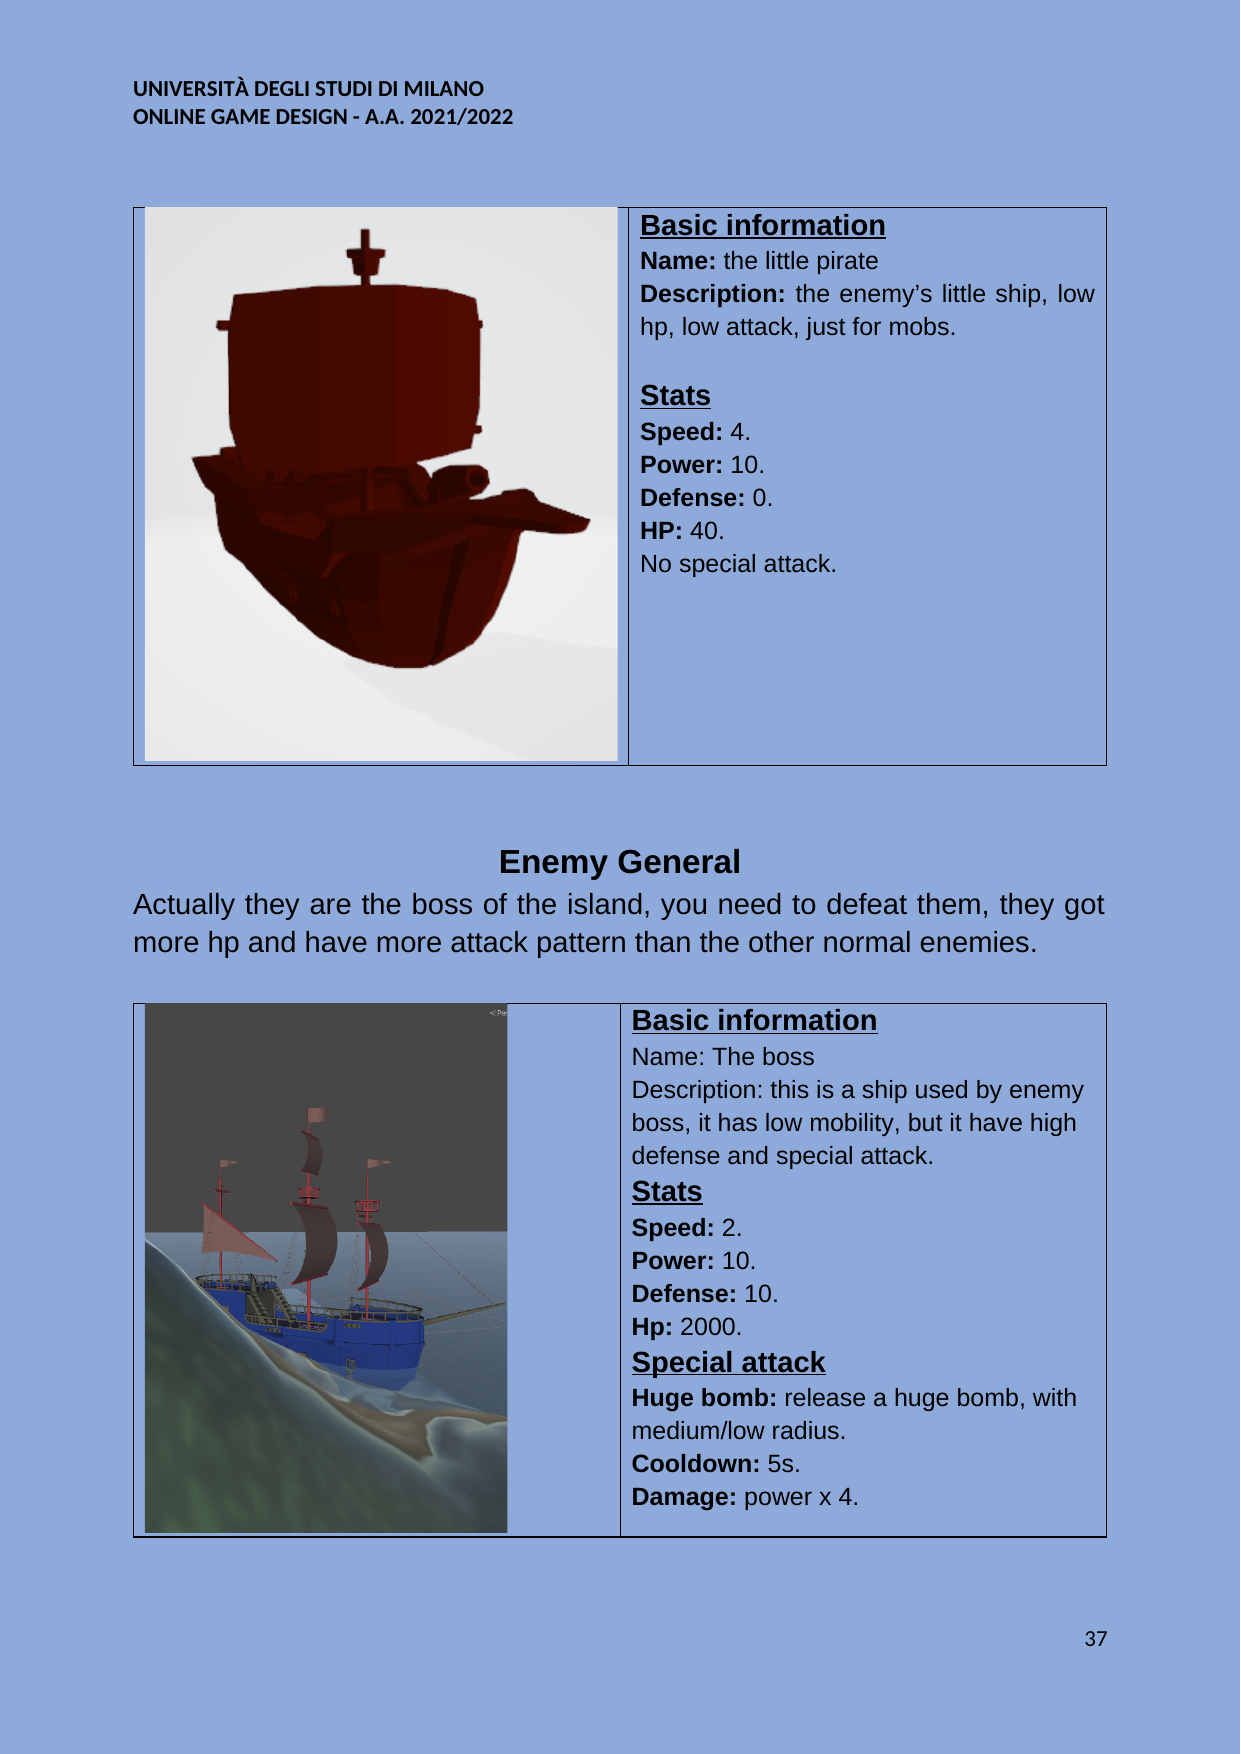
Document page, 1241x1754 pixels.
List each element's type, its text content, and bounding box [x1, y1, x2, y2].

picture [144, 207, 618, 761]
table_header [134, 208, 628, 764]
text Actually they are the boss of the island, you need to defeat them, they got more hp and have more attack pattern than the other normal enemies. [133, 887, 1107, 959]
text Enemy General [133, 843, 1107, 881]
table_header Basic information Name: the little pirate Description: the enemy’s little ship, low hp, low attack, just for mobs. Stats Speed: 4. Power: 10. Defense: 0. HP: 40. No special attack. [629, 208, 1106, 764]
table_header Basic information Name: The boss Description: this is a ship used by enemy boss, it has low mobility, but it have high defense and special attack. Stats Speed: 2. Power: 10. Defense: 10. Hp: 2000. Special attack Huge bomb: release a huge bomb, with medium/low radius. Cooldown: 5s. Damage: power x 4. [621, 1004, 1106, 1536]
picture [144, 1003, 508, 1533]
table_header [134, 1004, 620, 1536]
